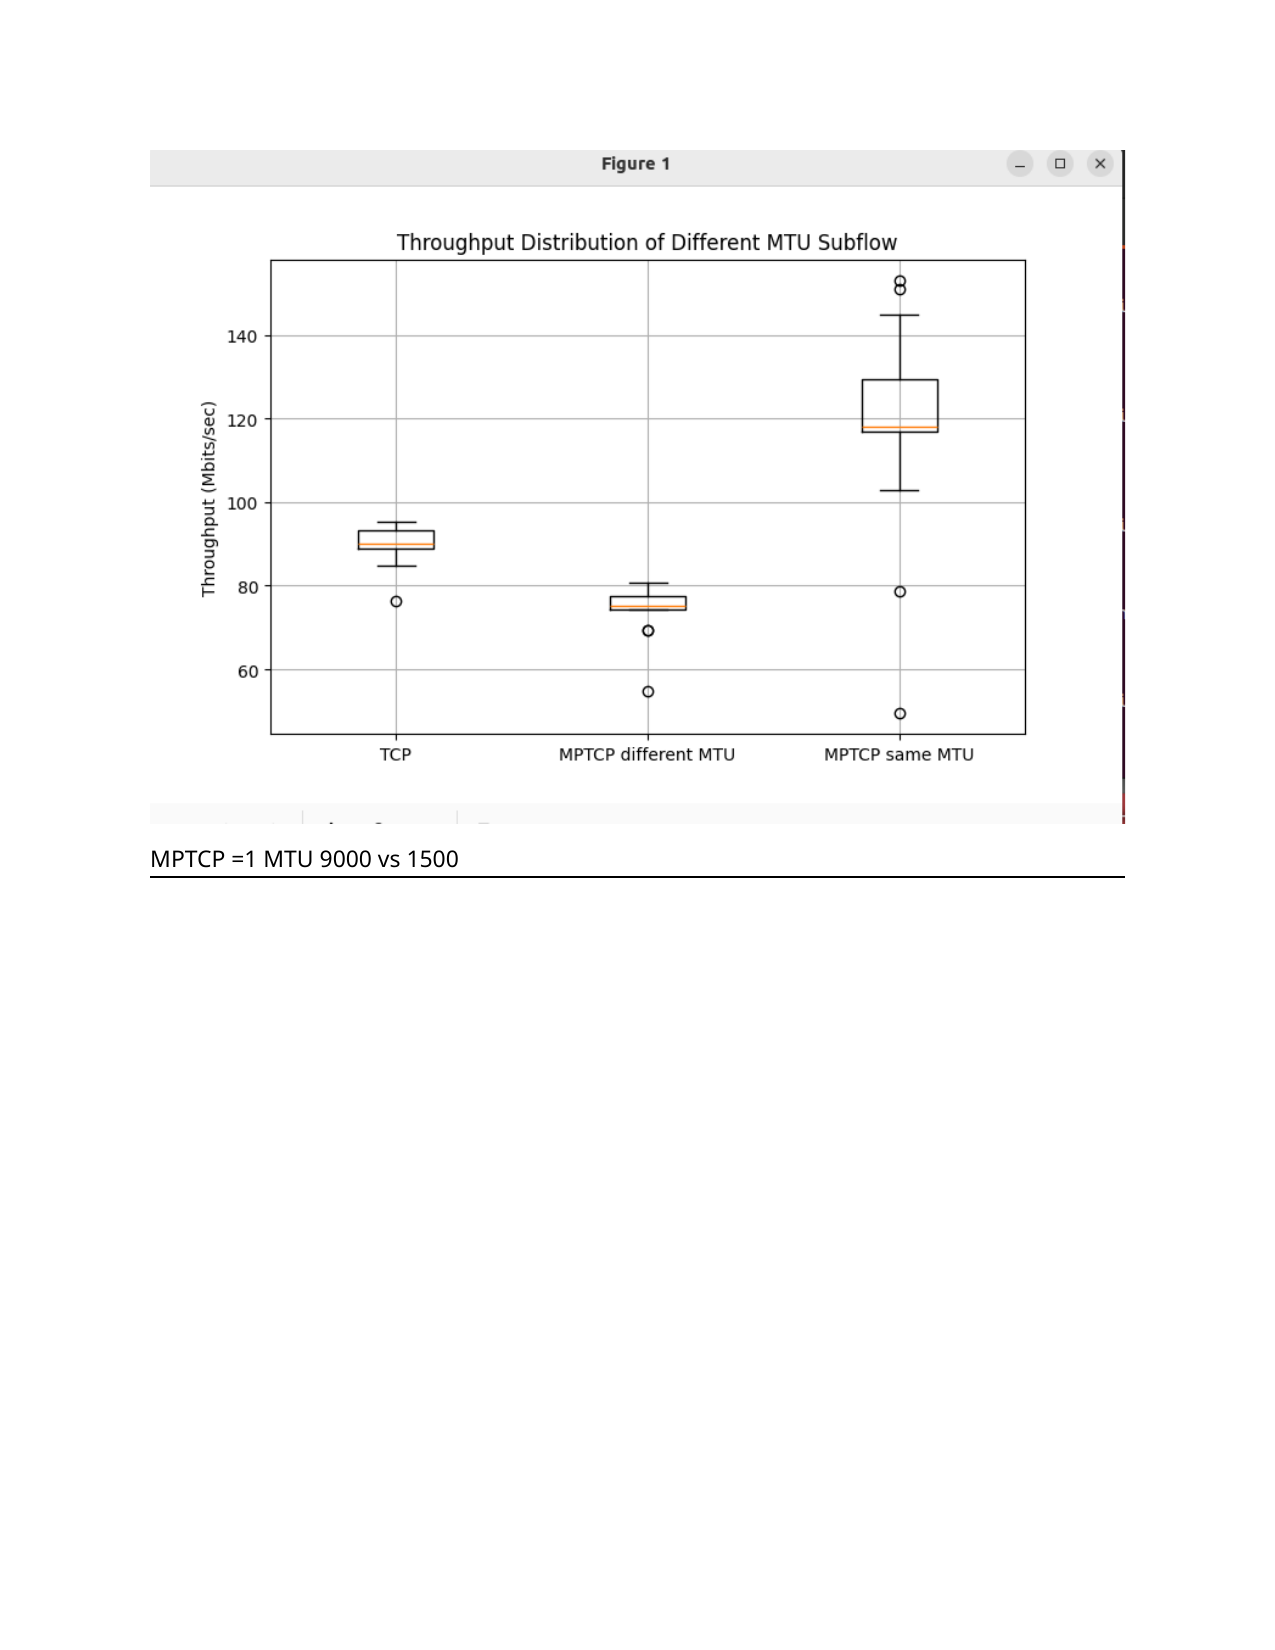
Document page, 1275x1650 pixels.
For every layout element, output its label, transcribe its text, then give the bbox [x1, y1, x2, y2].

picture [150, 150, 1125, 824]
text MPTCP =1 MTU 9000 vs 1500 [150, 843, 1125, 876]
